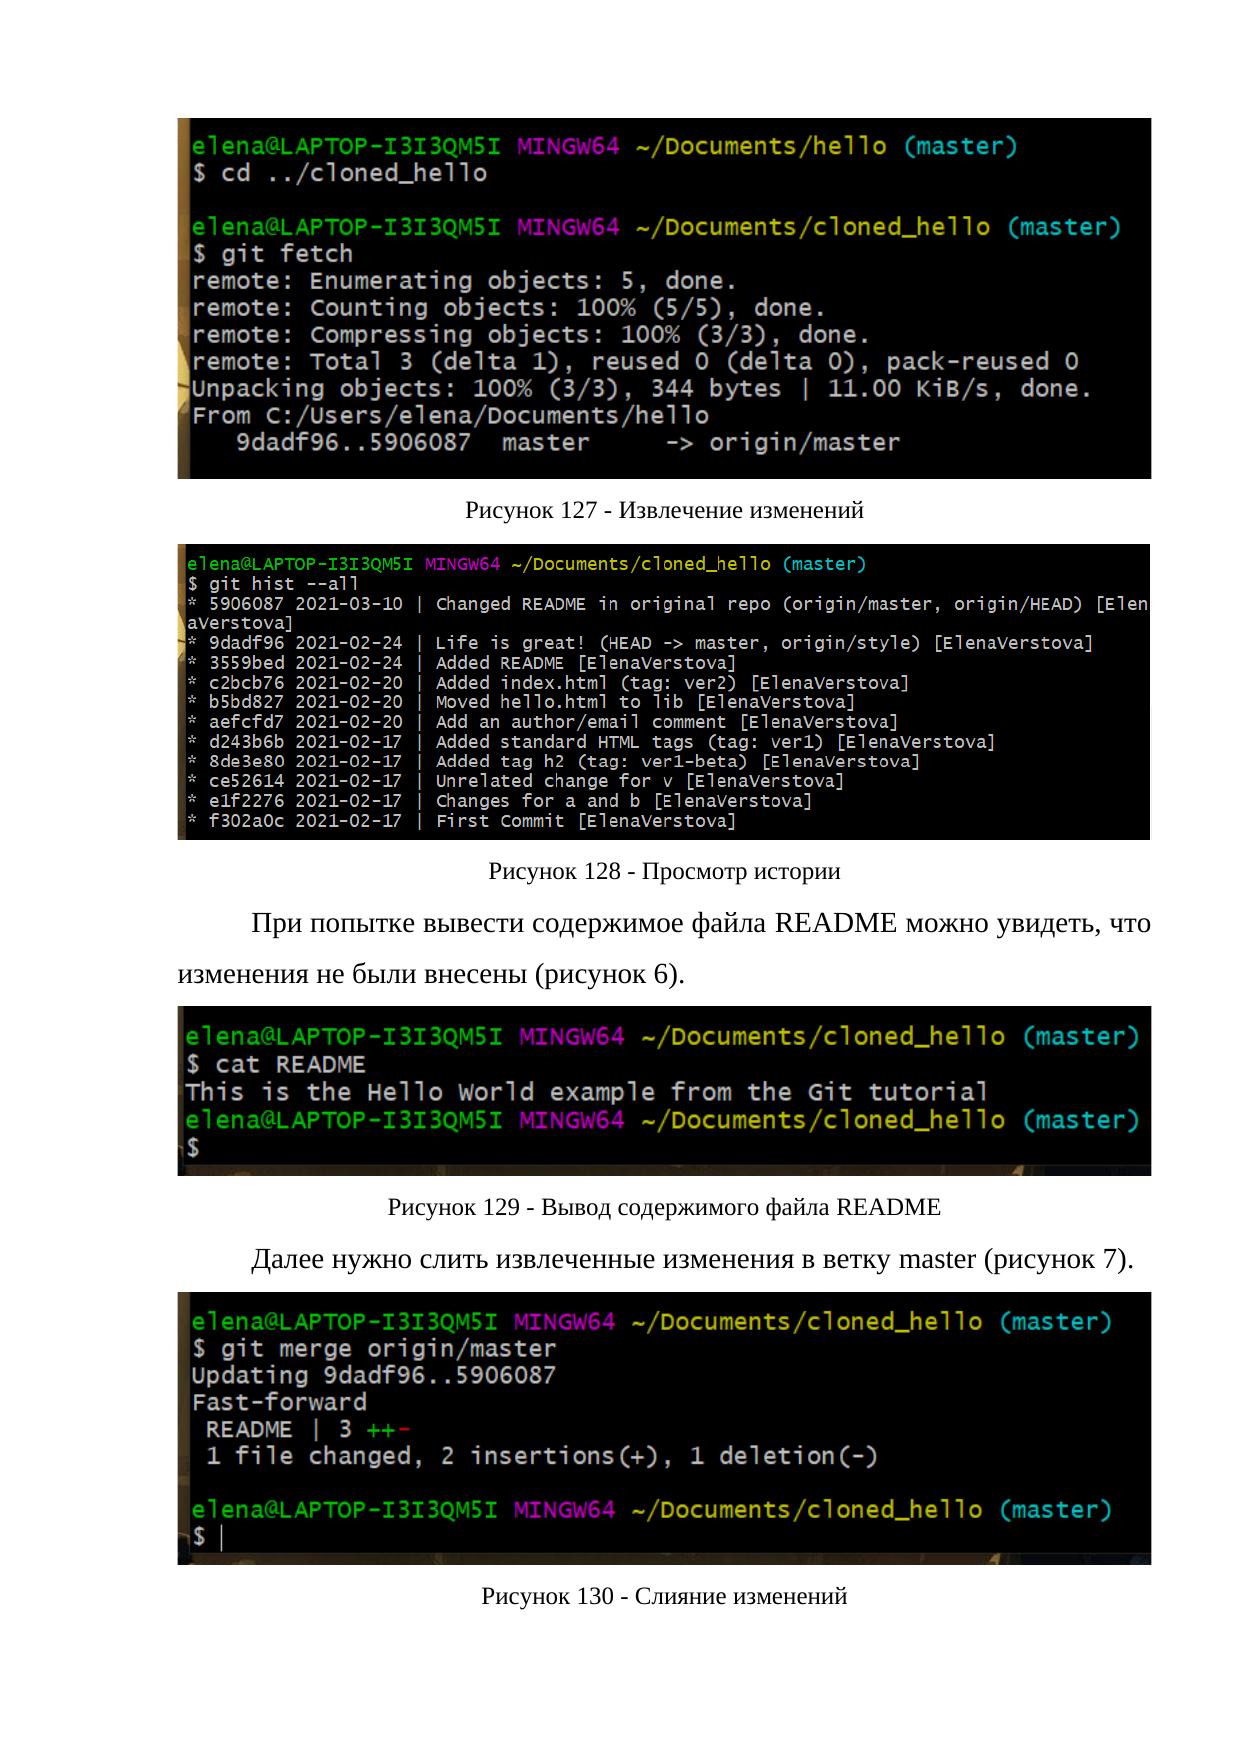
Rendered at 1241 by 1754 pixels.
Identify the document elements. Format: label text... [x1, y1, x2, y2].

text Рисунок - Вывод содержимого файла README [177, 1192, 1152, 1221]
picture [177, 1006, 1152, 1176]
text Рисунок - Просмотр истории [177, 856, 1152, 885]
picture [177, 118, 1152, 479]
text При попытке вывести содержимое файла README можно увидеть, что изменения не были внесены (рисунок 6). [177, 906, 1152, 989]
text Рисунок - Извлечение изменений [177, 495, 1152, 524]
picture [177, 1292, 1152, 1565]
text Далее нужно слить извлеченные изменения в ветку master (рисунок 7). [177, 1242, 1152, 1275]
picture [177, 544, 1152, 840]
text Рисунок - Слияние изменений [177, 1581, 1152, 1610]
